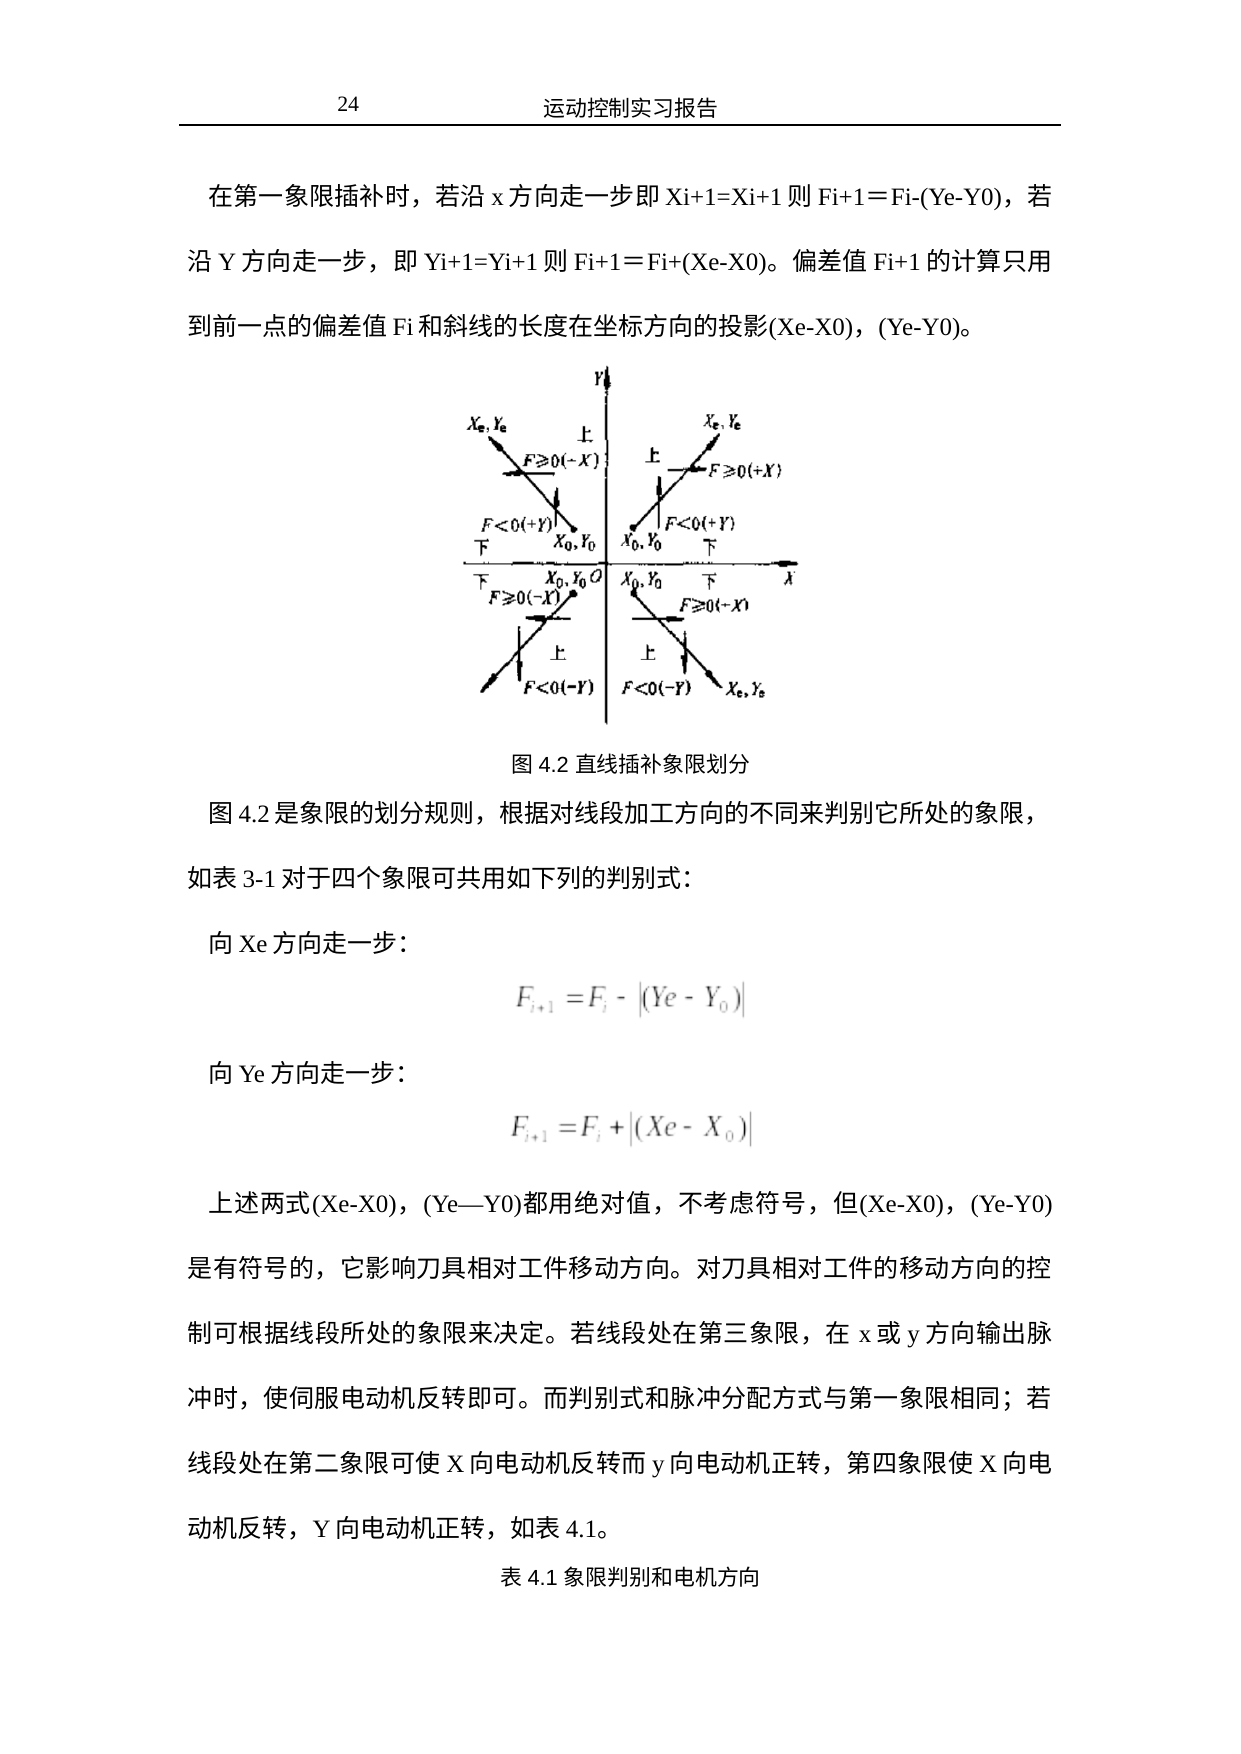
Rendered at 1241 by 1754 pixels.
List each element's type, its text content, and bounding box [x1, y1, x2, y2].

text 在第一象限插补时，若沿x方向走一步即Xi+1=Xi+1则Fi+1＝Fi-(Ye-Y0)，若沿Y方向走一步，即Yi+1=Yi+1则Fi+1＝Fi+(Xe-X0)。偏差值Fi+1的计算只用到前一点的偏差值Fi和斜线的长度在坐标方向的投影(Xe-X0)，(Ye-Y0)。 [187, 162, 1053, 357]
picture [445, 357, 817, 736]
text 表 4.1 象限判别和电机方向 [187, 1559, 1053, 1592]
text 向Xe方向走一步： [187, 909, 1053, 974]
text 图4.2是象限的划分规则，根据对线段加工方向的不同来判别它所处的象限，如表3-1对于四个象限可共用如下列的判别式： [187, 779, 1053, 909]
text 图 4.2 直线插补象限划分 [187, 747, 1053, 779]
text 向Ye方向走一步： [187, 1039, 1053, 1104]
text 上述两式(Xe-X0)，(Ye—Y0)都用绝对值，不考虑符号，但(Xe-X0)，(Ye-Y0)是有符号的，它影响刀具相对工件移动方向。对刀具相对工件的移动方向的控制可根据线段所处的象限来决定。若线段处在第三象限，在x或y方向输出脉冲时，使伺服电动机反转即可。而判别式和脉冲分配方式与第一象限相同；若线段处在第二象限可使X向电动机反转而y向电动机正转，第四象限使X向电动机反转，Y向电动机正转，如表4.1。 [187, 1169, 1053, 1559]
